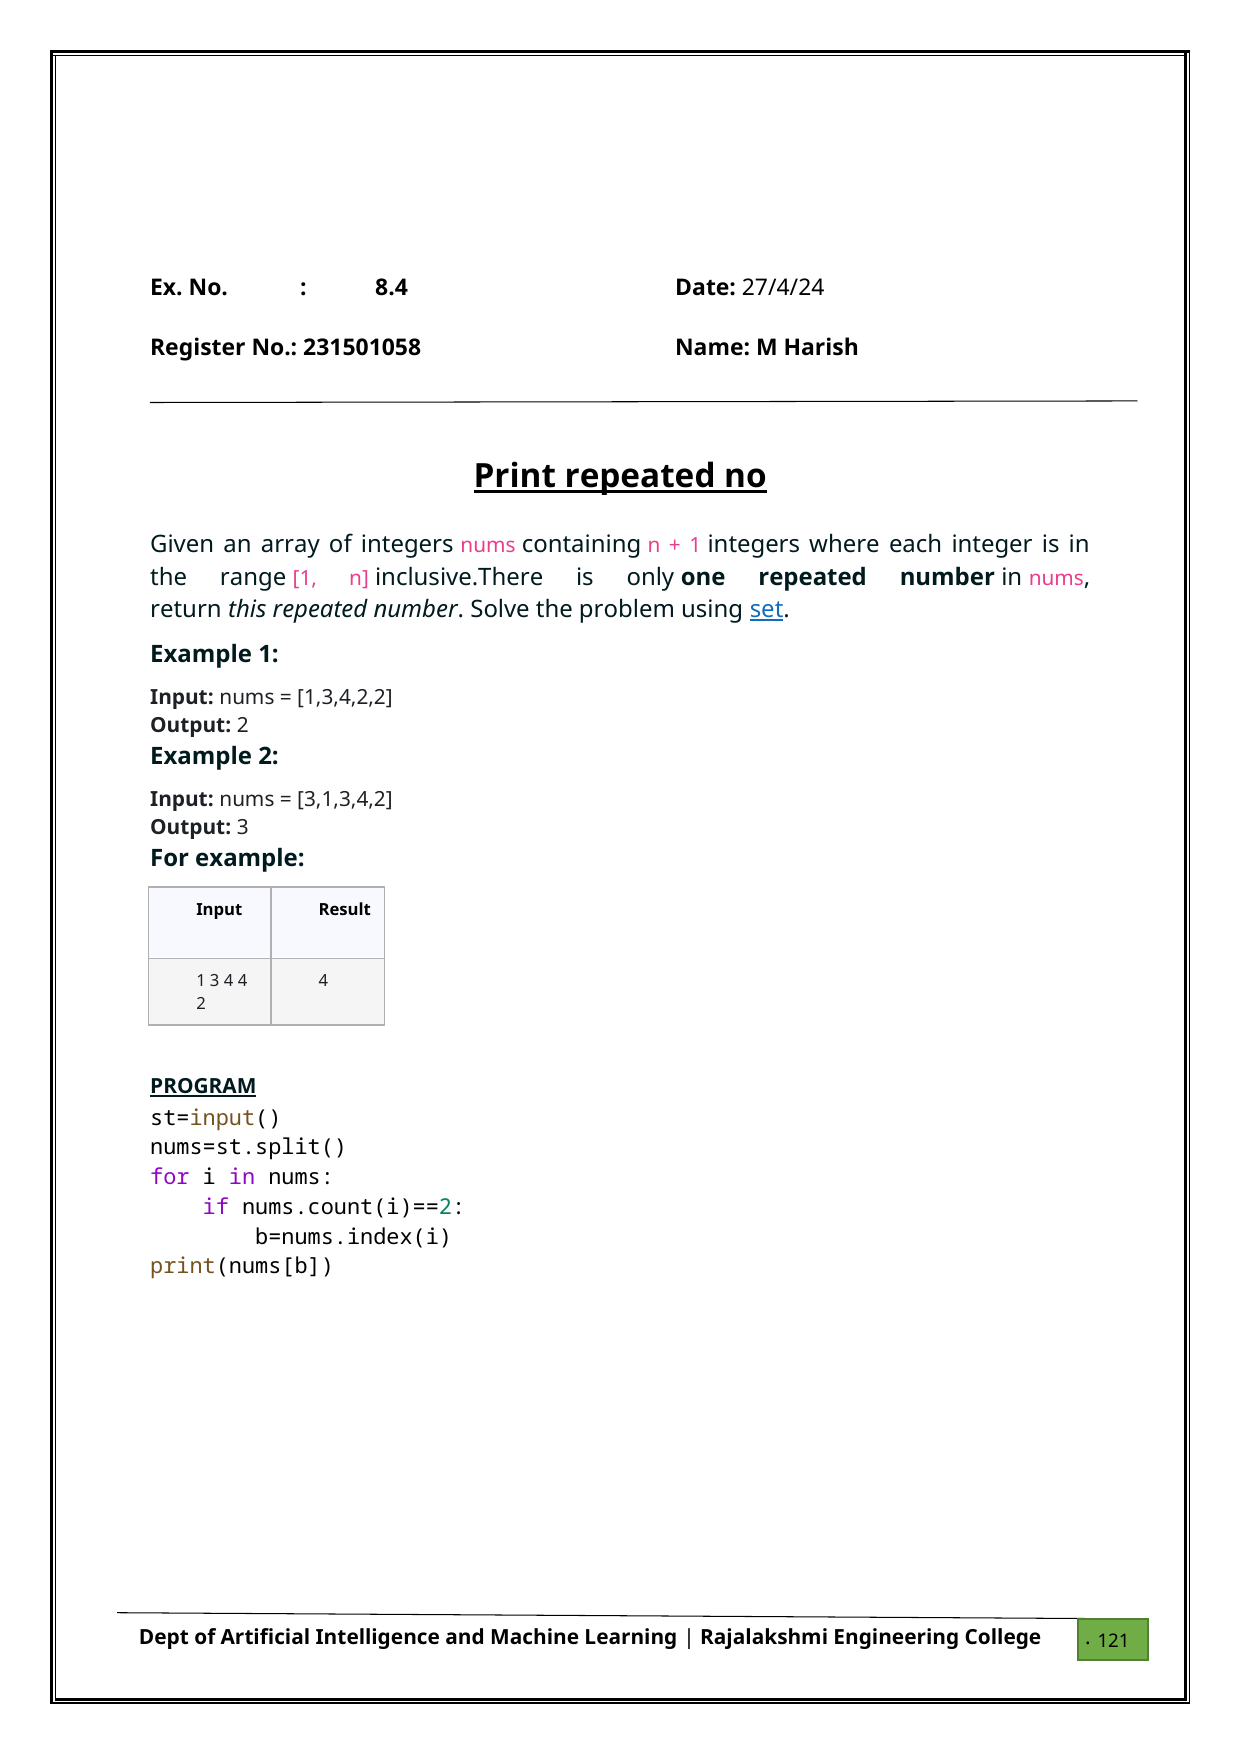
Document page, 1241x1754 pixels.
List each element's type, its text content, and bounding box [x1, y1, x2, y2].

text PROGRAM [150, 1071, 1090, 1099]
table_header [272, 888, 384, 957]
text Input: nums = [3,1,3,4,2] [150, 784, 1090, 812]
text Print repeated no [150, 452, 1090, 497]
text for i in nums: [150, 1161, 1090, 1191]
text Example 2: [150, 739, 1090, 772]
text Register No.: 231501058 Name: M Harish [150, 331, 1090, 362]
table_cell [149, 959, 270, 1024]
text nums=st.split() [150, 1131, 1090, 1161]
text if nums.count(i)==2: [150, 1191, 1090, 1221]
text For example: [150, 841, 1090, 873]
text print(nums[b]) [150, 1251, 1090, 1280]
text Output: 3 [150, 812, 1090, 841]
text Ex. No. : 8.4 Date: 27/4/24 [150, 271, 1090, 302]
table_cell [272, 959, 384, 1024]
text Given an array of integers nums containing n + 1 integers where each integer is in the range [1, n] inclusive.There is only one repeated number in nums, return this repeated number. Solve the problem using set. [150, 527, 1090, 624]
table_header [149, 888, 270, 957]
text b=nums.index(i) [150, 1221, 1090, 1251]
text Input: nums = [1,3,4,2,2] [150, 682, 1090, 711]
text st=input() [150, 1102, 1090, 1131]
text Example 1: [150, 637, 1090, 669]
text Output: 2 [150, 711, 1090, 739]
